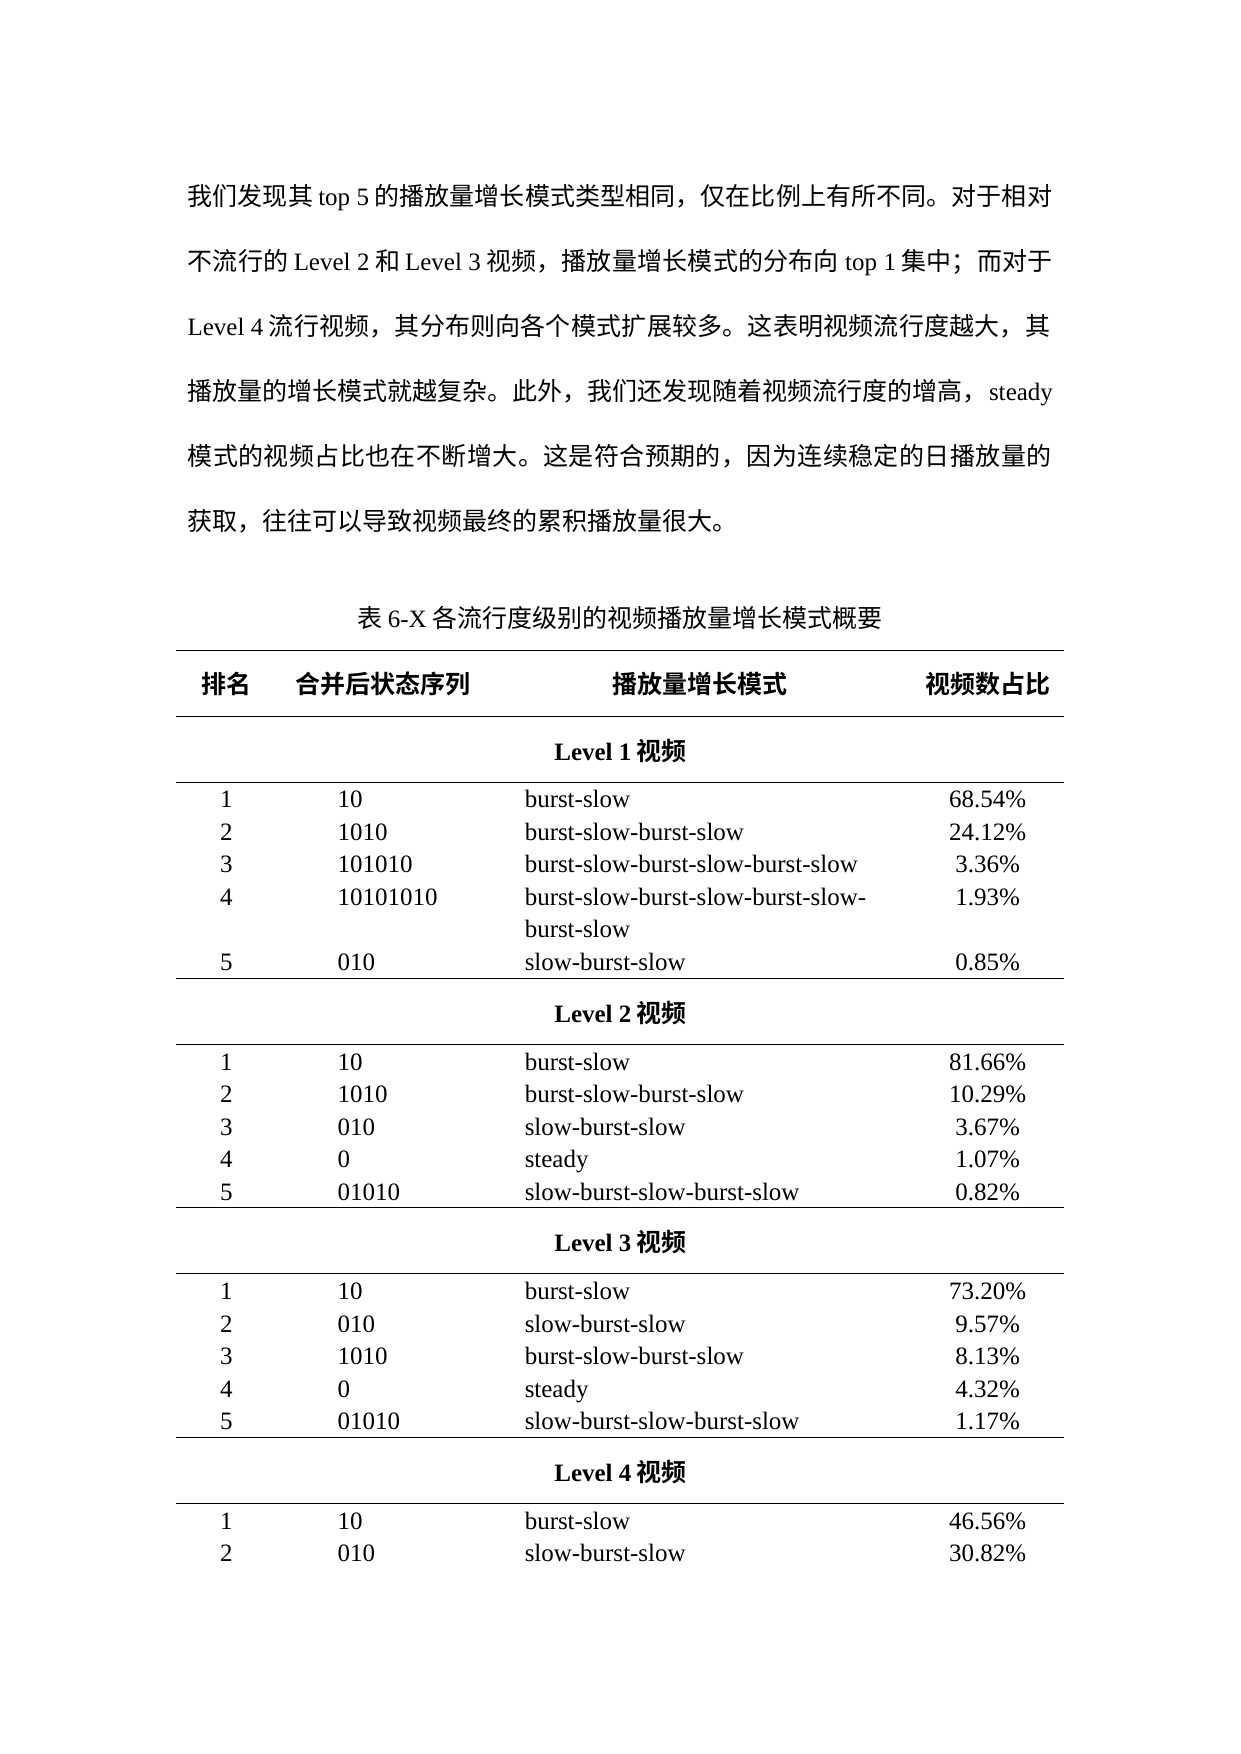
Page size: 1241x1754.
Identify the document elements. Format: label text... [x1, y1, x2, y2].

table_cell 1 [176, 1504, 276, 1536]
table_cell 010 [276, 1110, 488, 1142]
table_cell slow-burst-slow-burst-slow [489, 1175, 911, 1207]
table_cell 5 [176, 1175, 276, 1207]
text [187, 162, 1053, 552]
table_cell 01010 [276, 1175, 488, 1207]
table_cell 1010 [276, 1077, 488, 1110]
table_header 播放量增长模式 [489, 651, 911, 716]
table_cell slow-burst-slow [489, 1536, 911, 1569]
table_cell 10.29% [911, 1077, 1064, 1110]
text 表6-X 各流行度级别的视频播放量增长模式概要 [187, 584, 1053, 649]
table_cell 0.85% [911, 945, 1064, 978]
table_cell 1 [176, 1045, 276, 1077]
table_cell burst-slow-burst-slow [489, 1339, 911, 1372]
table_cell Level 3视频 [176, 1208, 1064, 1273]
table_cell 1010 [276, 1339, 488, 1372]
table_cell burst-slow [489, 1504, 911, 1536]
table_cell slow-burst-slow-burst-slow [489, 1404, 911, 1437]
table_cell 4.32% [911, 1372, 1064, 1404]
table_cell 101010 [276, 848, 488, 880]
table_cell burst-slow [489, 1045, 911, 1077]
table_cell 0 [276, 1142, 488, 1175]
table_cell 2 [176, 1077, 276, 1110]
table_cell 4 [176, 1142, 276, 1175]
table_cell 4 [176, 880, 276, 945]
table_cell 010 [276, 1536, 488, 1569]
table_cell 01010 [276, 1404, 488, 1437]
table_cell 2 [176, 815, 276, 848]
table_cell 10 [276, 783, 488, 815]
table_cell steady [489, 1142, 911, 1175]
table_cell 73.20% [911, 1274, 1064, 1307]
table_cell 3.67% [911, 1110, 1064, 1142]
table_cell 9.57% [911, 1307, 1064, 1339]
table_cell slow-burst-slow [489, 1307, 911, 1339]
table_cell 1.07% [911, 1142, 1064, 1175]
table_cell 3 [176, 1110, 276, 1142]
table_cell slow-burst-slow [489, 1110, 911, 1142]
table_cell 0 [276, 1372, 488, 1404]
table_header 合并后状态序列 [276, 651, 488, 716]
table_header 排名 [176, 651, 276, 716]
table_cell 2 [176, 1536, 276, 1569]
table_cell 1010 [276, 815, 488, 848]
table_cell 1 [176, 1274, 276, 1307]
table_cell burst-slow-burst-slow-burst-slow [489, 848, 911, 880]
table_cell slow-burst-slow [489, 945, 911, 978]
table_cell 8.13% [911, 1339, 1064, 1372]
table_cell 81.66% [911, 1045, 1064, 1077]
table_cell burst-slow [489, 1274, 911, 1307]
table_cell 0.82% [911, 1175, 1064, 1207]
table_cell 3 [176, 848, 276, 880]
table_header 视频数占比 [911, 651, 1064, 716]
table_cell 1 [176, 783, 276, 815]
table_cell 10 [276, 1504, 488, 1536]
table_cell Level 4视频 [176, 1438, 1064, 1503]
table_cell 30.82% [911, 1536, 1064, 1569]
table_cell 010 [276, 1307, 488, 1339]
table_cell 46.56% [911, 1504, 1064, 1536]
table_cell 3.36% [911, 848, 1064, 880]
table_cell 5 [176, 1404, 276, 1437]
table_cell burst-slow [489, 783, 911, 815]
table_cell 3 [176, 1339, 276, 1372]
table_cell 4 [176, 1372, 276, 1404]
table_cell 010 [276, 945, 488, 978]
table_cell 5 [176, 945, 276, 978]
table_cell steady [489, 1372, 911, 1404]
table_cell burst-slow-burst-slow-burst-slow- burst-slow [489, 880, 911, 945]
table_cell Level 2视频 [176, 979, 1064, 1044]
table_cell 68.54% [911, 783, 1064, 815]
table_cell burst-slow-burst-slow [489, 1077, 911, 1110]
table_cell 10101010 [276, 880, 488, 945]
table_cell 10 [276, 1045, 488, 1077]
table_cell burst-slow-burst-slow [489, 815, 911, 848]
table_cell 10 [276, 1274, 488, 1307]
table_cell 1.17% [911, 1404, 1064, 1437]
table_cell 1.93% [911, 880, 1064, 945]
table_cell 24.12% [911, 815, 1064, 848]
table_cell Level 1视频 [176, 717, 1064, 782]
table_cell 2 [176, 1307, 276, 1339]
